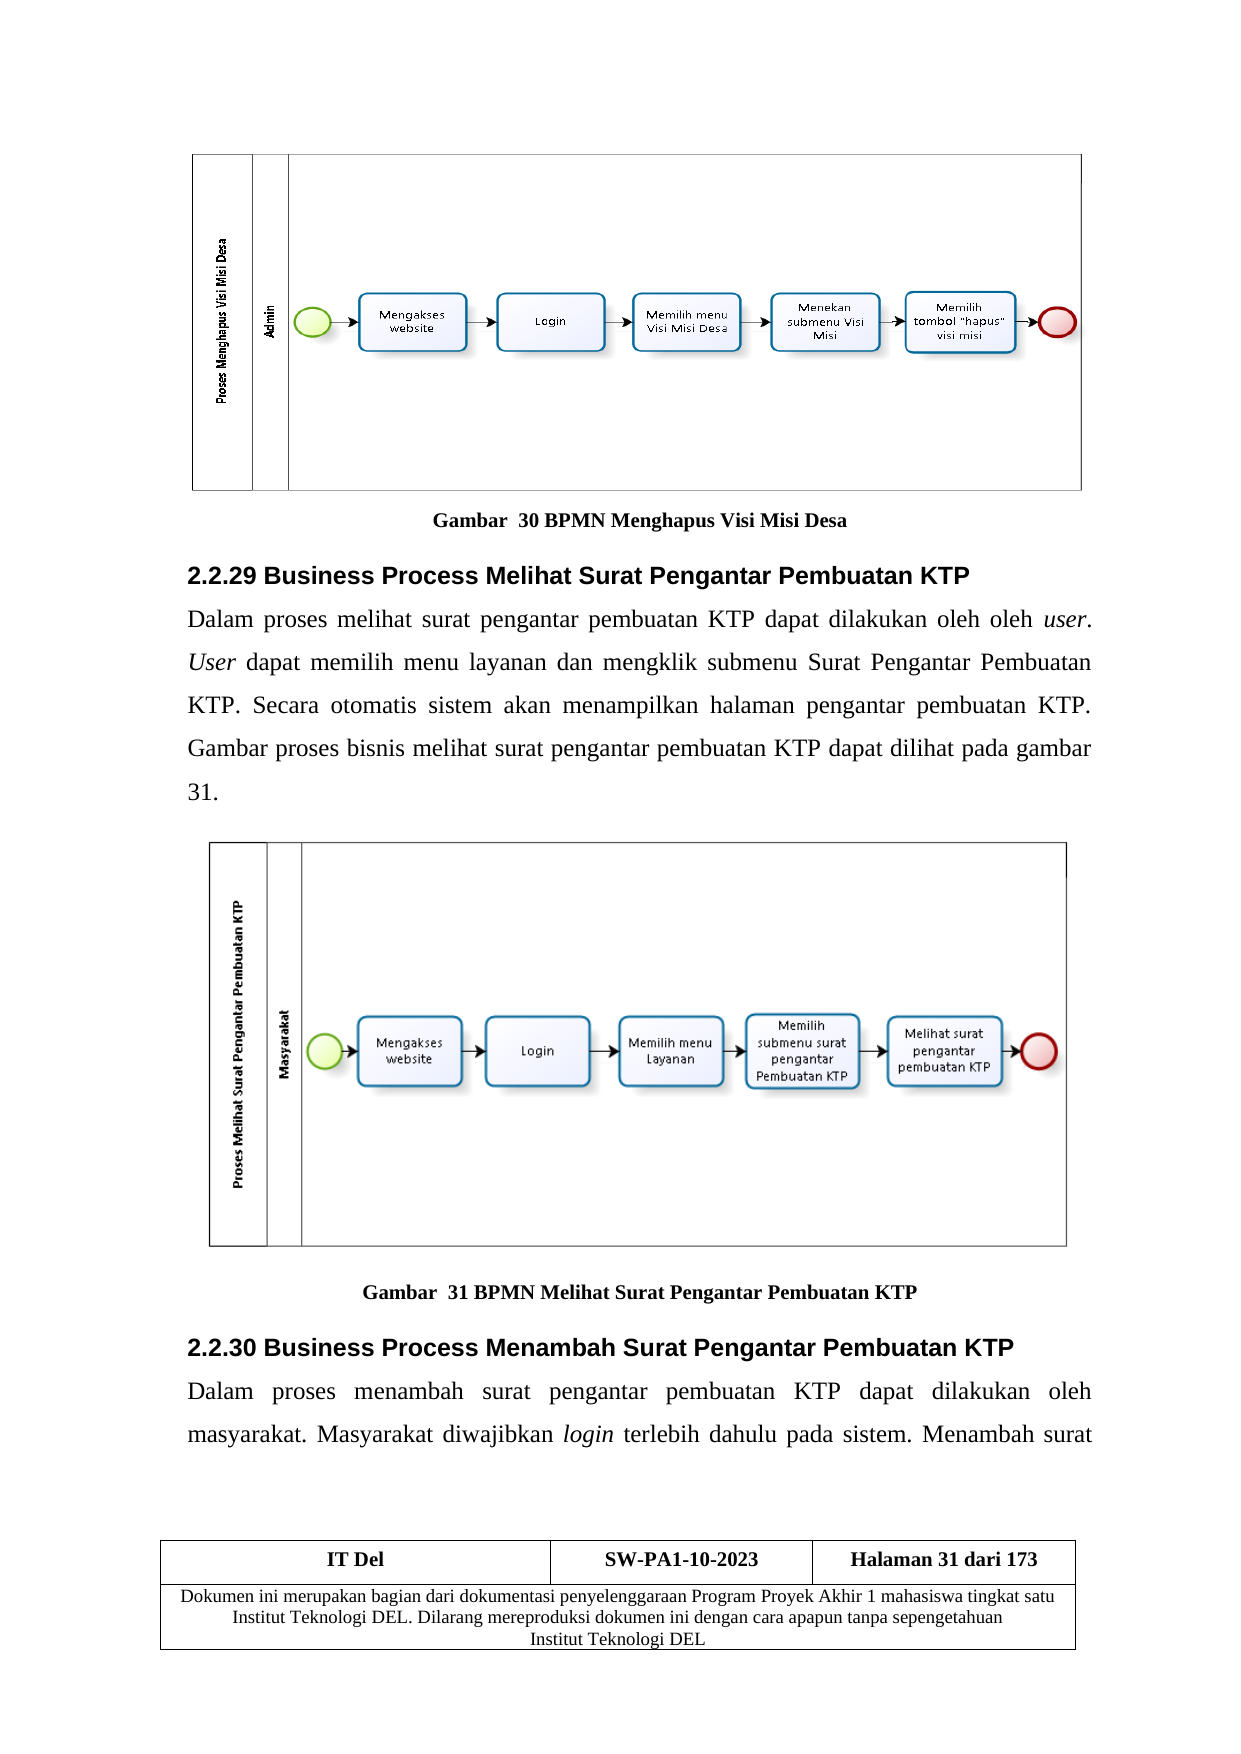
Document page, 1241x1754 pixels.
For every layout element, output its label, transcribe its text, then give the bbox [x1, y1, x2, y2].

text 2.2.29 Business Process Melihat Surat Pengantar Pembuatan KTP [187, 561, 1092, 590]
picture [187, 819, 1088, 1266]
text Gambar 31 BPMN Melihat Surat Pengantar Pembuatan KTP [187, 1280, 1092, 1304]
text Dalam proses melihat surat pengantar pembuatan KTP dapat dilakukan oleh oleh user. User dapat memilih menu layanan dan mengklik submenu Surat Pengantar Pembuatan KTP. Secara otomatis sistem akan menampilkan halaman pengantar pembuatan KTP. Gambar proses bisnis melihat surat pengantar pembuatan KTP dapat dilihat pada gambar 31. [187, 604, 1092, 805]
picture [187, 147, 1087, 494]
text Gambar 30 BPMN Menghapus Visi Misi Desa [187, 508, 1092, 532]
text 2.2.30 Business Process Menambah Surat Pengantar Pembuatan KTP [187, 1333, 1092, 1362]
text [187, 1376, 1092, 1448]
